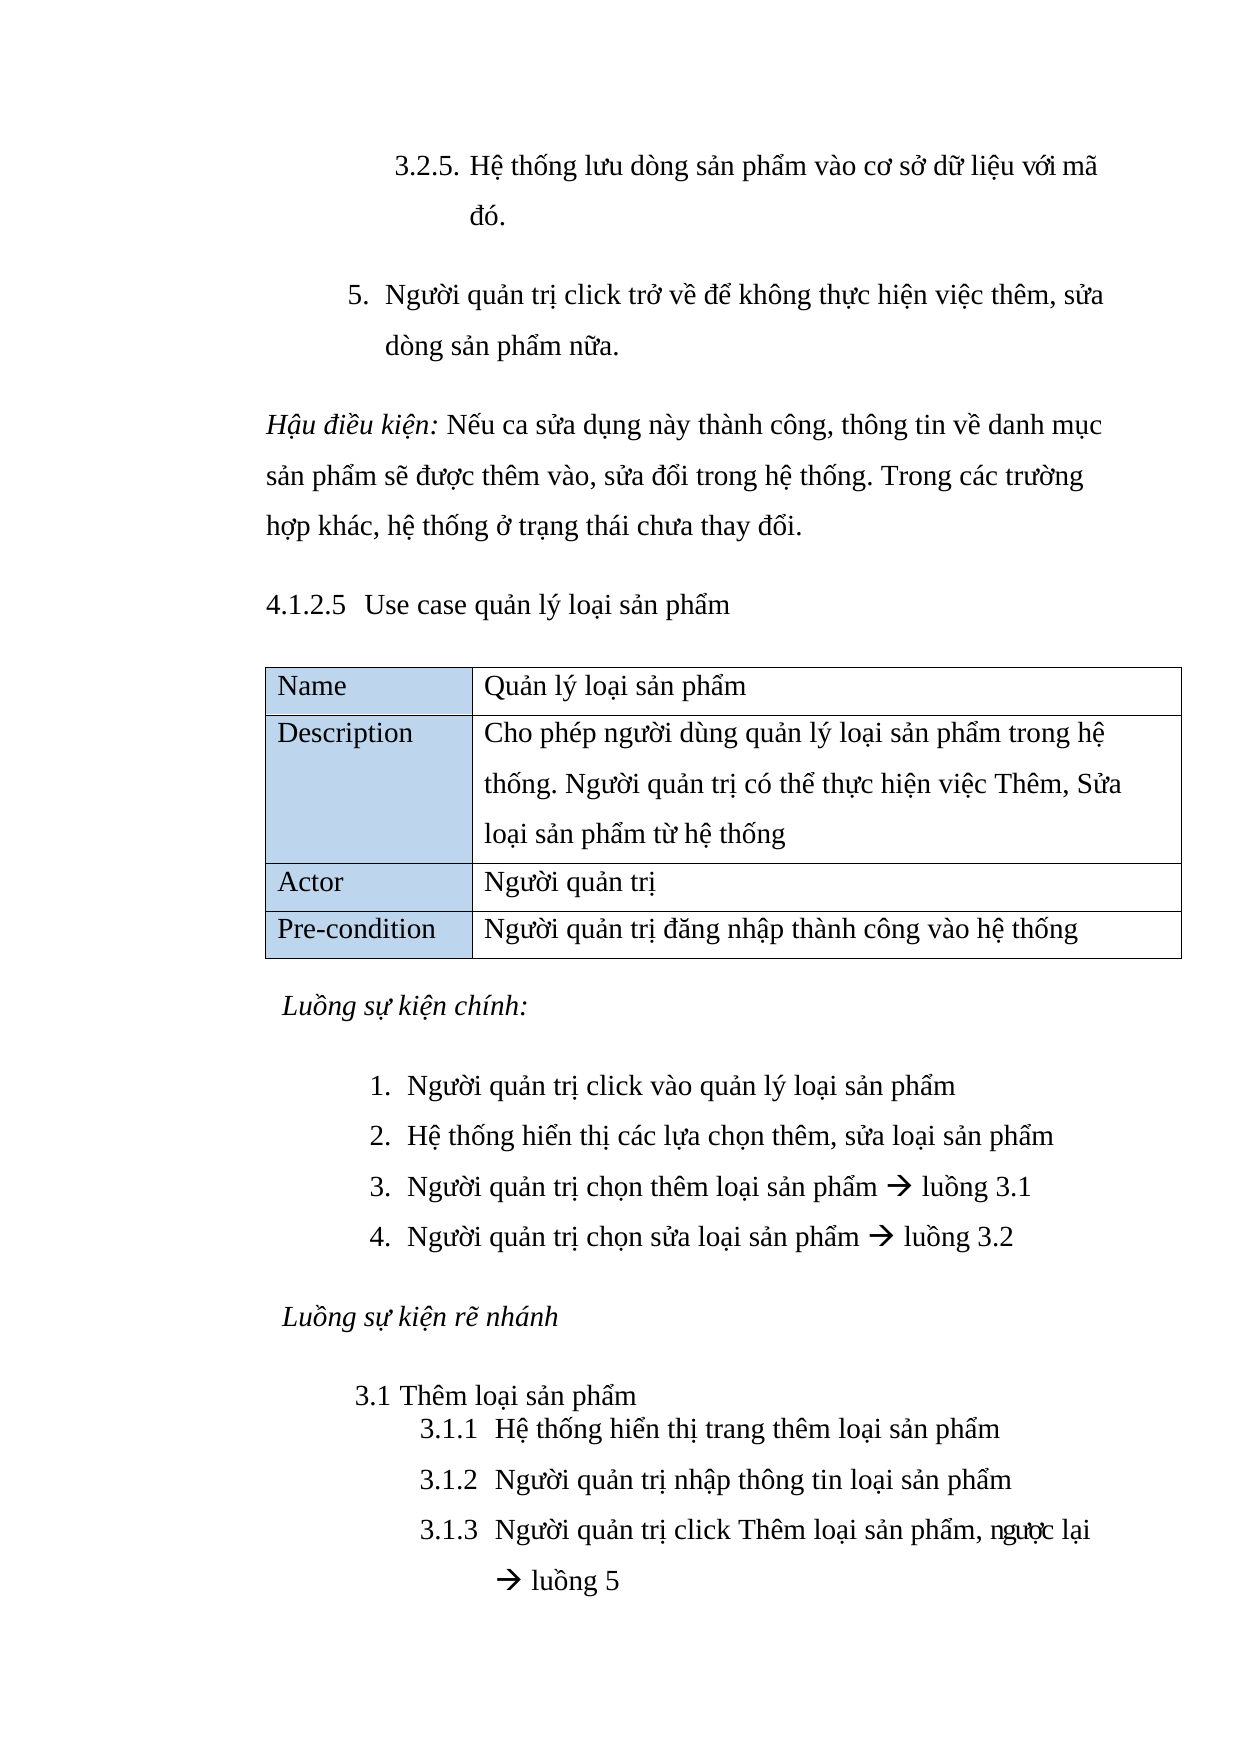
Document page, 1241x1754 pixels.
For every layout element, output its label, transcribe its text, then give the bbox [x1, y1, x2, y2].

list Người quản trị click trở về để không thực hiện việc thêm, sửa dòng sản phẩm nữa. [347, 277, 1122, 361]
text Hậu điều kiện: Nếu ca sửa dụng này thành công, thông tin về danh mục sản phẩm sẽ được thêm vào, sửa đổi trong hệ thống. Trong các trường hợp khác, hệ thống ở trạng thái chưa thay đổi. [266, 407, 1122, 541]
table_header Quản lý loại sản phẩm [473, 668, 1181, 714]
table_cell Actor [266, 864, 472, 911]
table_header Name [266, 668, 472, 714]
subtitle Use case quản lý loại sản phẩm [266, 587, 1122, 621]
list Người quản trị click vào quản lý loại sản phẩm [369, 1068, 1122, 1102]
table_cell Description [266, 716, 472, 863]
list Người quản trị chọn sửa loại sản phẩm luồng 3.2 [369, 1219, 1122, 1253]
list Hệ thống hiển thị các lựa chọn thêm, sửa loại sản phẩm [369, 1118, 1122, 1152]
list Hệ thống hiển thị trang thêm loại sản phẩm [419, 1412, 1122, 1445]
list Người quản trị chọn thêm loại sản phẩm luồng 3.1 [369, 1169, 1122, 1202]
list Hệ thống lưu dòng sản phẩm vào cơ sở dữ liệu với mã đó. [394, 148, 1101, 232]
list Người quản trị nhập thông tin loại sản phẩm [419, 1462, 1122, 1496]
table_cell Pre-condition [266, 912, 472, 958]
text Luồng sự kiện chính: [207, 988, 1122, 1022]
table_cell Người quản trị đăng nhập thành công vào hệ thống [473, 912, 1181, 958]
text Luồng sự kiện rẽ nhánh [282, 1299, 1122, 1332]
table_cell Cho phép người dùng quản lý loại sản phẩm trong hệ thống. Người quản trị có thể thực hiện việc Thêm, Sửa loại sản phẩm từ hệ thống [473, 716, 1181, 863]
list Thêm loại sản phẩm [354, 1378, 1122, 1412]
table_cell Người quản trị [473, 864, 1181, 911]
list Người quản trị click Thêm loại sản phẩm, ngược lại luồng 5 [419, 1512, 1101, 1596]
